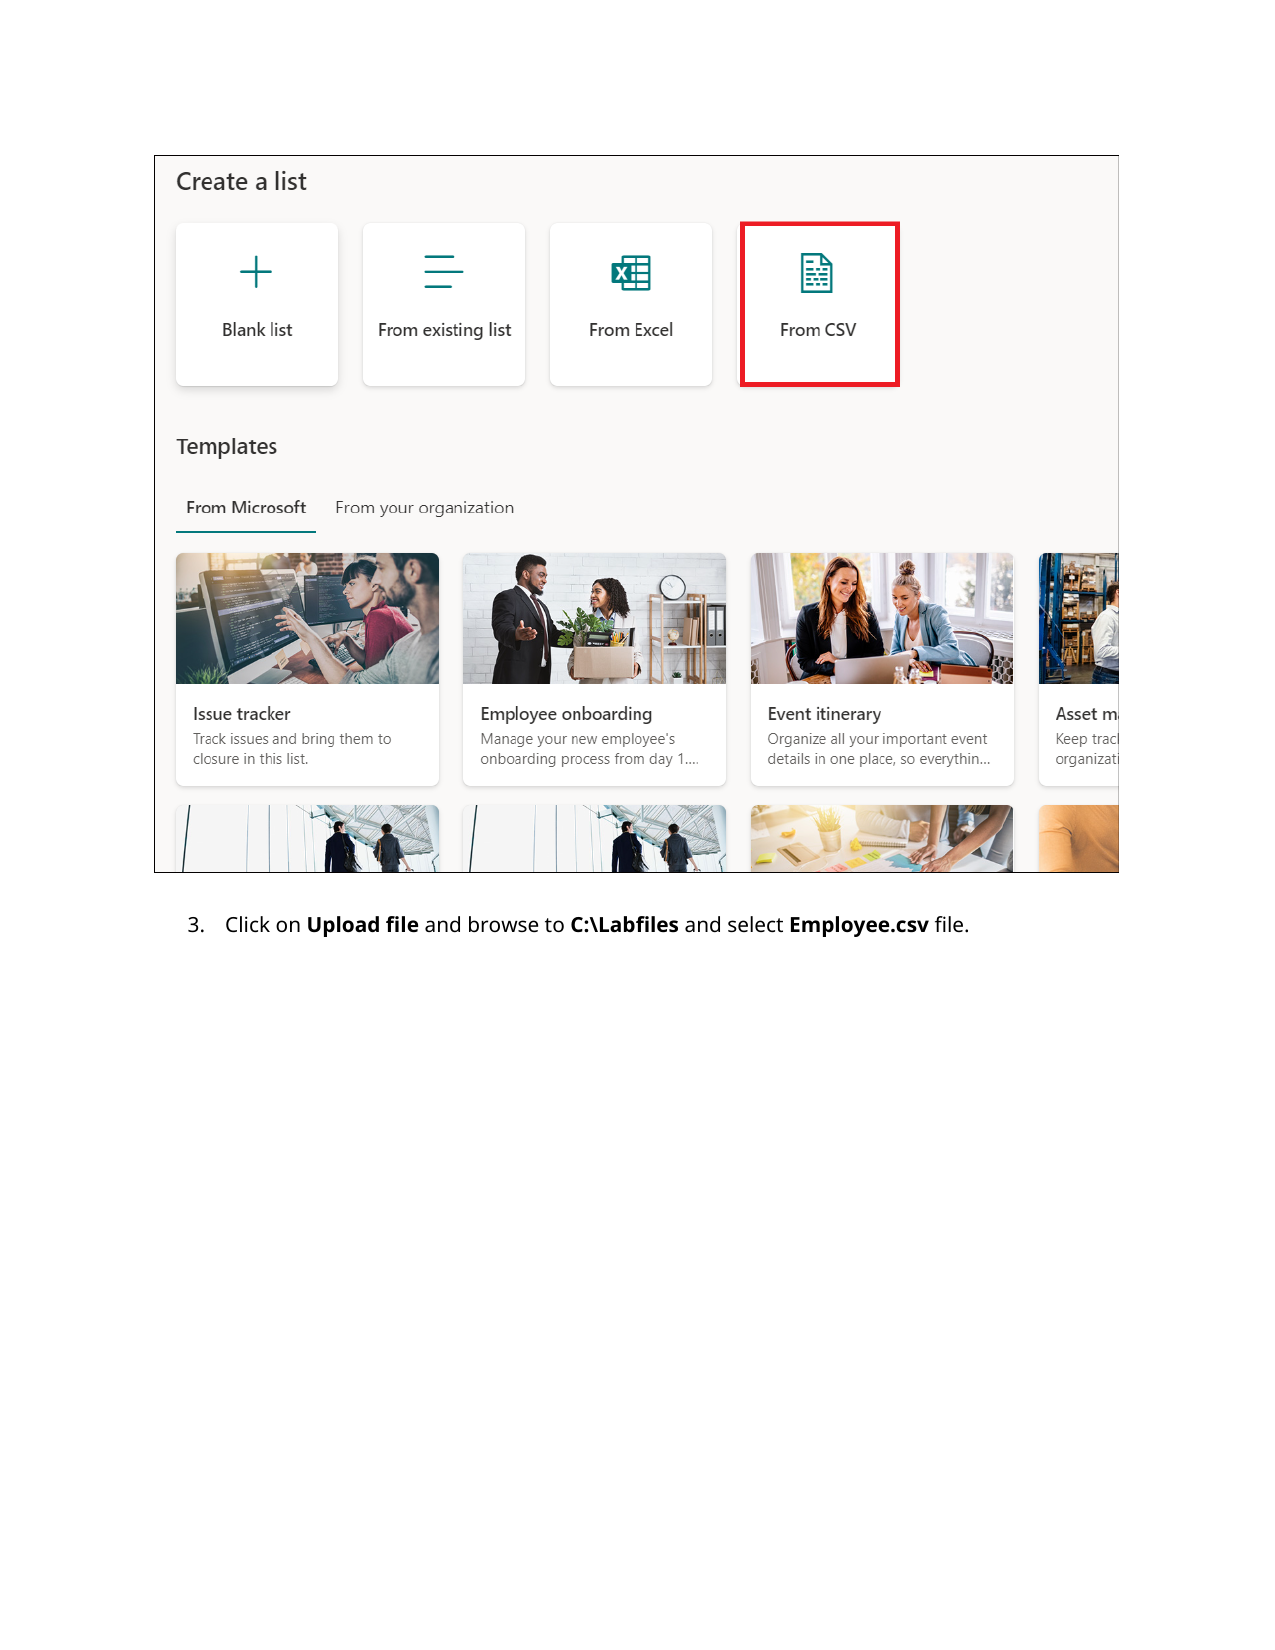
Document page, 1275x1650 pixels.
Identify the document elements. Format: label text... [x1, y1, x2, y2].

list Click on Upload file and browse to C:\Labfiles and select Employee.csv file. [187, 910, 1125, 938]
picture [150, 150, 1124, 877]
